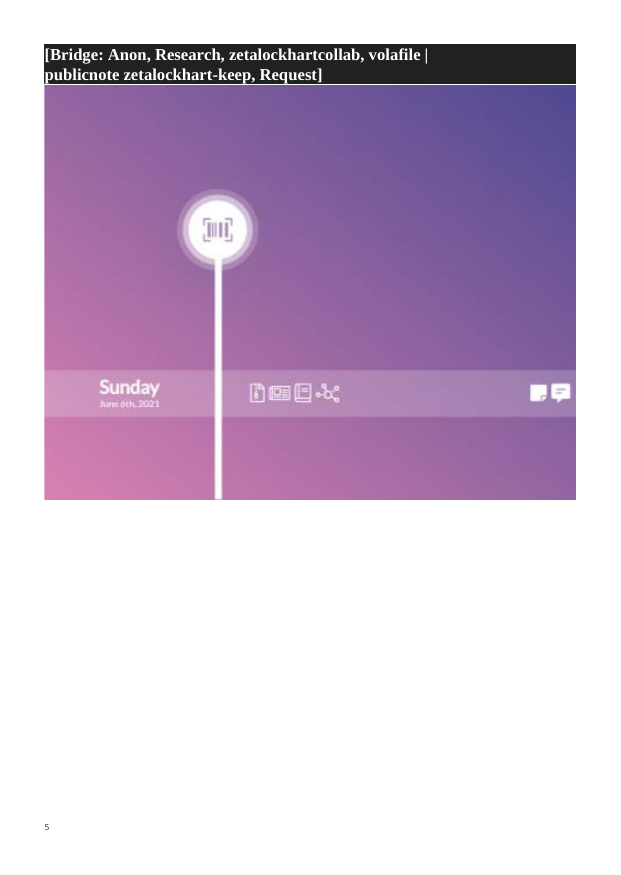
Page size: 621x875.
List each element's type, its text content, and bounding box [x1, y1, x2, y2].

text publicnote zetalockhart-keep, Request] [44, 65, 576, 84]
text [Bridge: Anon, Research, zetalockhartcollab, volafile | [44, 44, 576, 63]
picture [44, 85, 576, 500]
